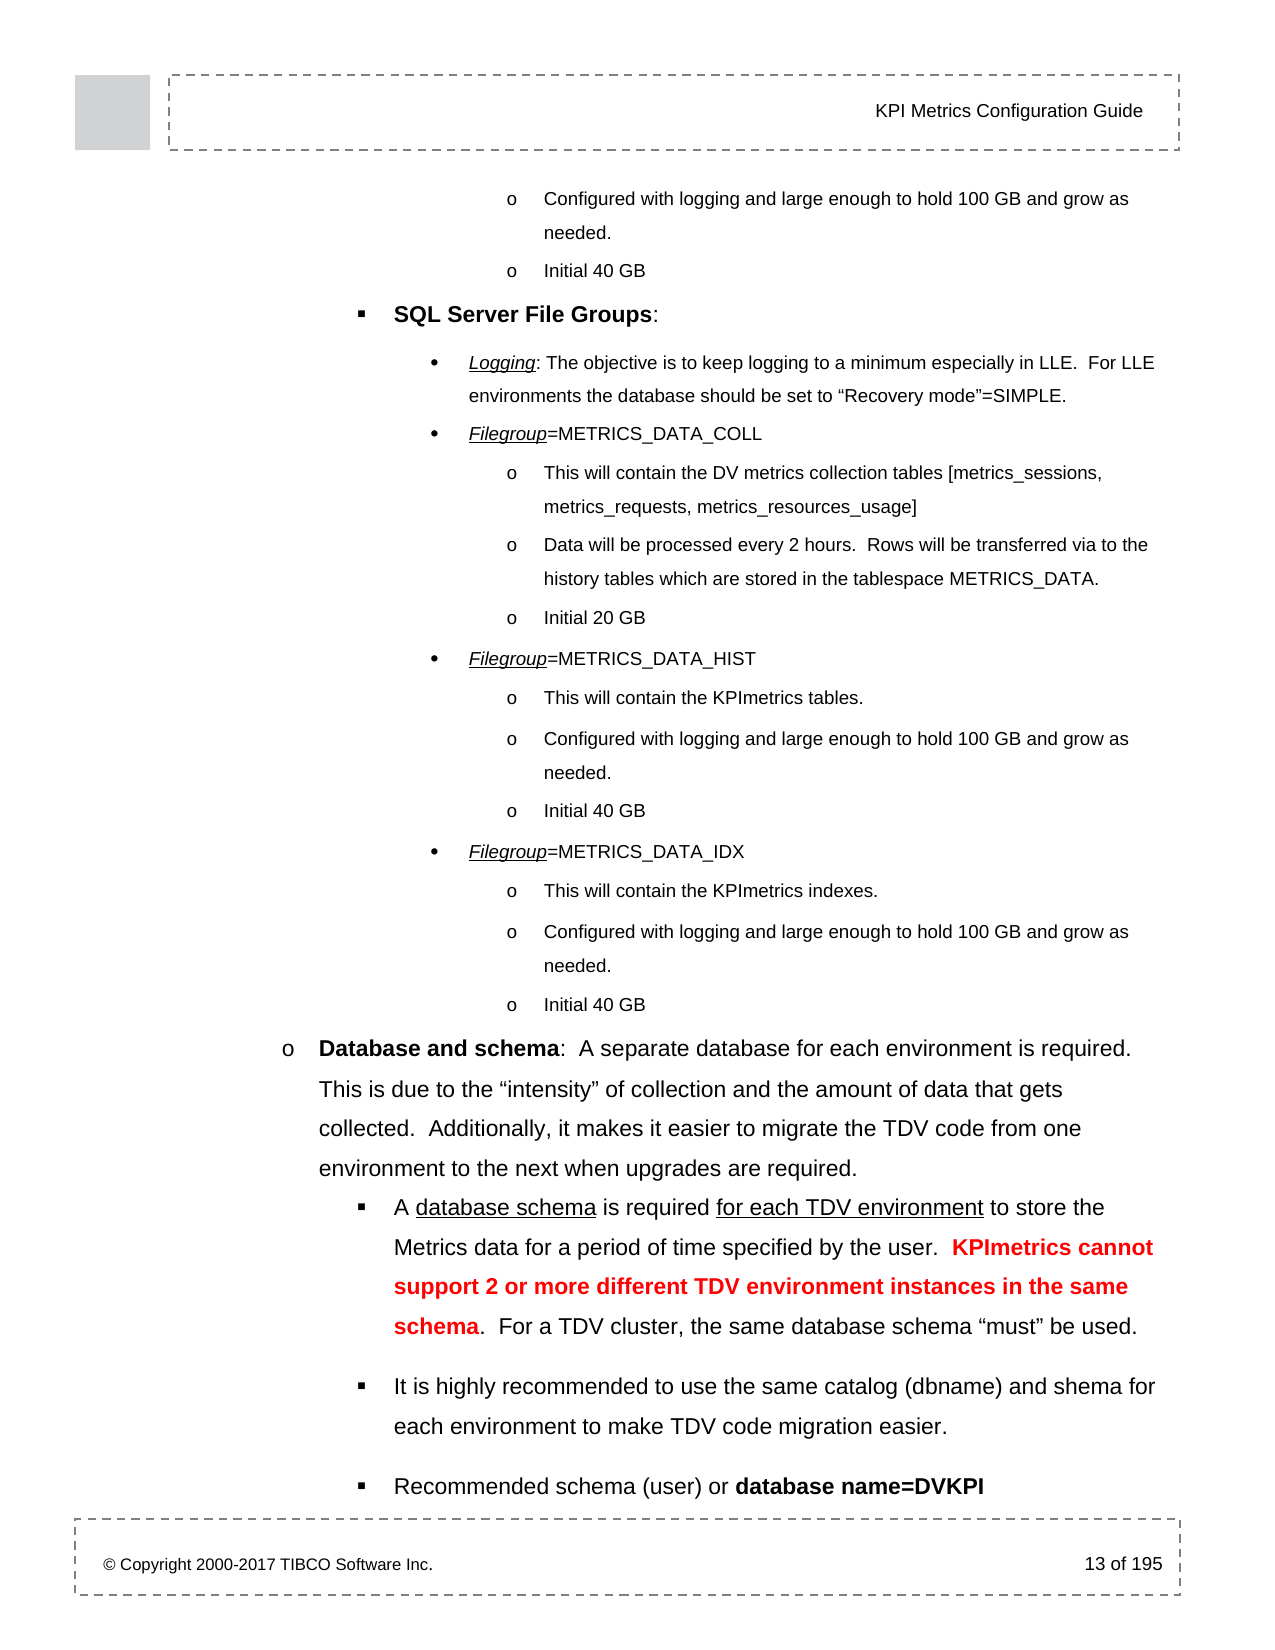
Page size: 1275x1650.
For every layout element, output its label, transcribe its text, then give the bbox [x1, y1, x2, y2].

list Filegroup=METRICS_DATA_HIST [431, 648, 1161, 669]
list Database and schema: A separate database for each environment is required. This is due to the “intensity” of collection and the amount of data that gets collected. Additionally, it makes it easier to migrate the TDV code from one environment to the next when upgrades are required. [281, 1034, 1161, 1181]
list Recommended schema (user) or database name=DVKPI [356, 1473, 1161, 1499]
list Initial 40 GB [506, 800, 1161, 823]
list Initial 40 GB [506, 260, 1161, 283]
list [506, 187, 1161, 243]
list Configured with logging and large enough to hold 100 GB and grow as needed. [506, 728, 1161, 783]
list Initial 40 GB [506, 993, 1161, 1017]
list Data will be processed every 2 hours. Rows will be transferred via to the history tables which are stored in the tablespace METRICS_DATA. [506, 534, 1161, 590]
list This will contain the KPImetrics tables. [506, 687, 1161, 710]
list Initial 20 GB [506, 607, 1161, 630]
list Configured with logging and large enough to hold 100 GB and grow as needed. [506, 921, 1161, 976]
list It is highly recommended to use the same catalog (dbname) and shema for each environment to make TDV code migration easier. [356, 1373, 1161, 1439]
list Logging: The objective is to keep logging to a minimum especially in LLE. For LLE environments the database should be set to “Recovery mode”=SIMPLE. [431, 352, 1161, 406]
list A database schema is required for each TDV environment to store the Metrics data for a period of time specified by the user. KPImetrics cannot support 2 or more different TDV environment instances in the same schema. For a TDV cluster, the same database schema “must” be used. [356, 1194, 1161, 1339]
list This will contain the KPImetrics indexes. [506, 880, 1161, 903]
list Filegroup=METRICS_DATA_IDX [431, 841, 1161, 863]
list SQL Server File Groups: [356, 301, 1162, 327]
list Filegroup=METRICS_DATA_COLL [431, 423, 1161, 445]
list This will contain the DV metrics collection tables [metrics_sessions, metrics_requests, metrics_resources_usage] [506, 462, 1161, 517]
